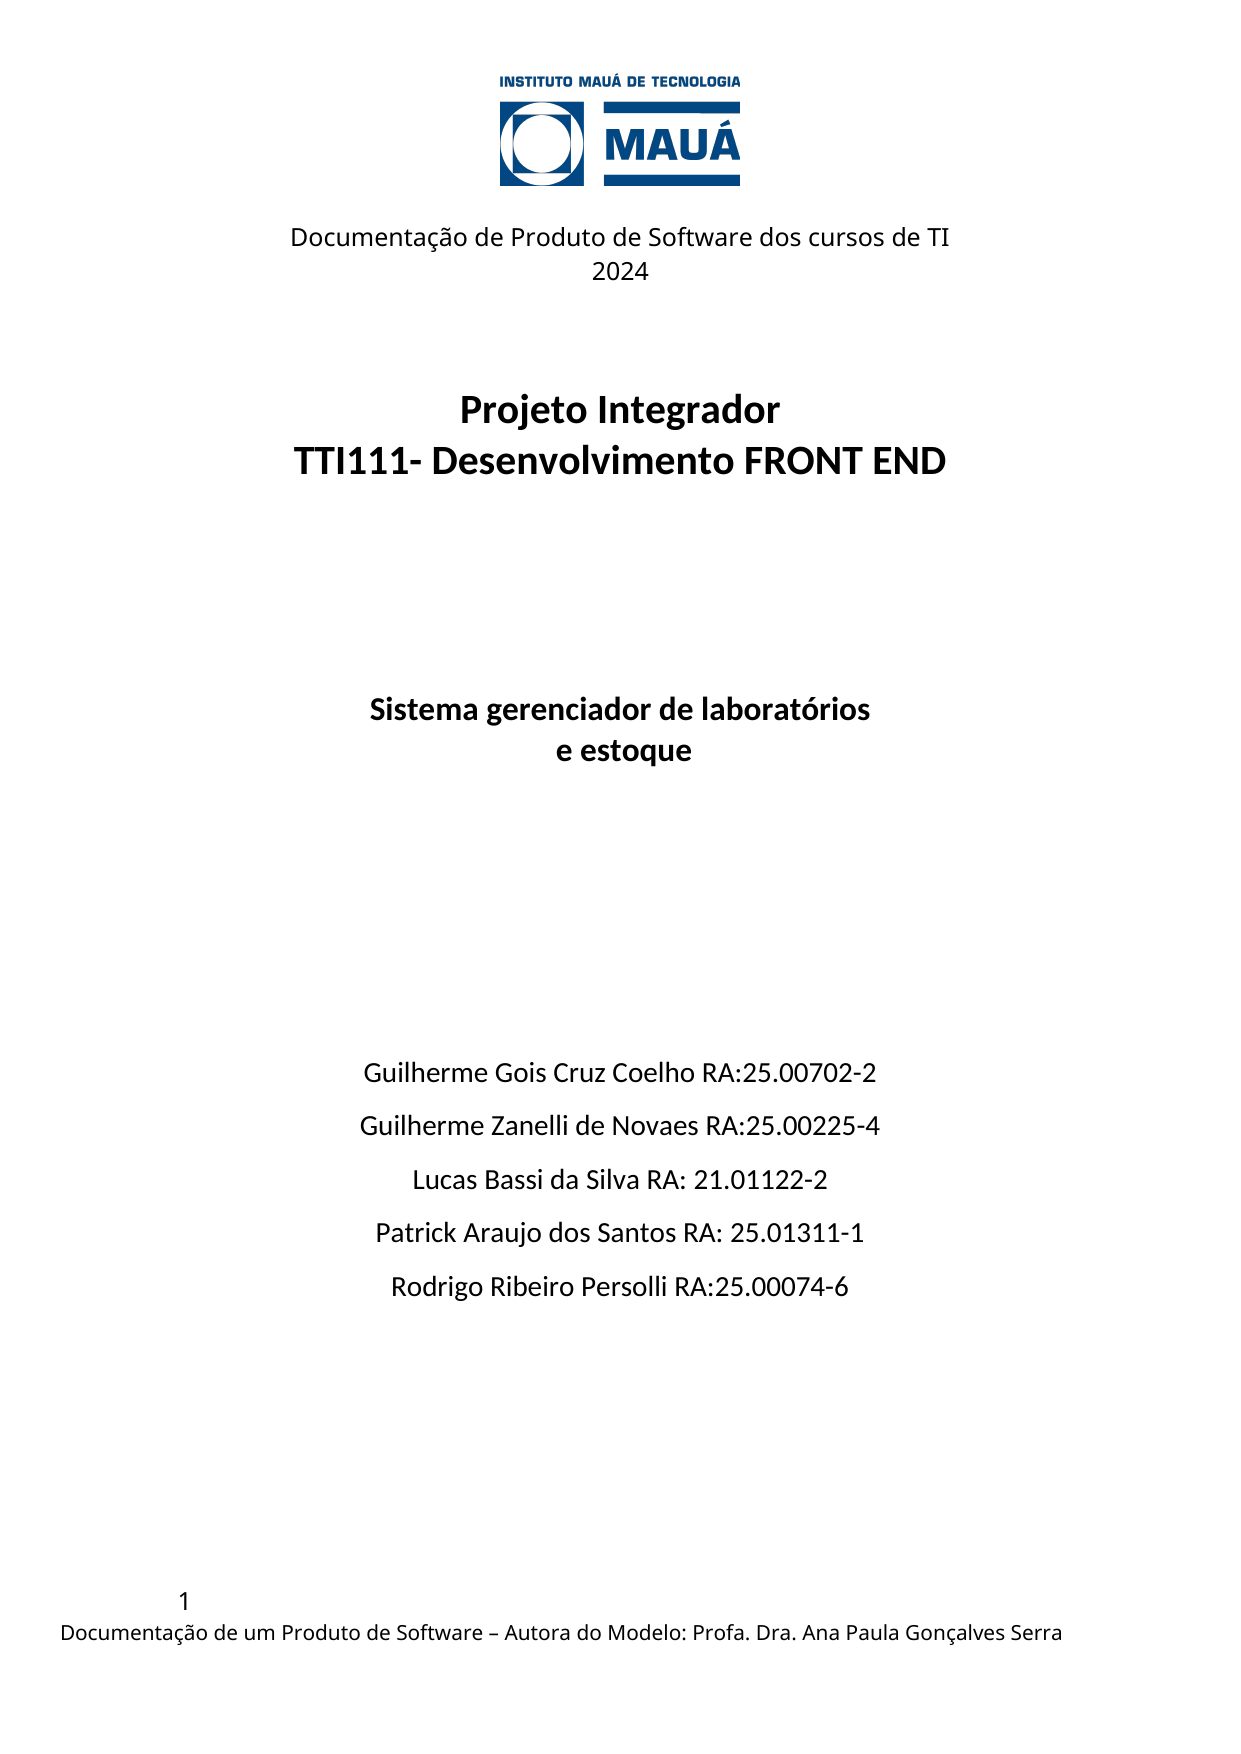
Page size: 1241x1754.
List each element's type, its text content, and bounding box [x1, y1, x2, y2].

text e estoque [177, 728, 1063, 769]
text Guilherme Gois Cruz Coelho RA:25.00702-2 [177, 1054, 1063, 1090]
picture [500, 73, 740, 186]
text Patrick Araujo dos Santos RA: 25.01311-1 [177, 1214, 1063, 1250]
text Guilherme Zanelli de Novaes RA:25.00225-4 [177, 1107, 1063, 1143]
text Lucas Bassi da Silva RA: 21.01122-2 [177, 1161, 1063, 1197]
text Sistema gerenciador de laboratórios [177, 688, 1063, 728]
text Rodrigo Ribeiro Persolli RA:25.00074-6 [177, 1268, 1063, 1303]
text Projeto Integrador [177, 383, 1063, 434]
text TTI111- Desenvolvimento FRONT END [177, 434, 1063, 484]
